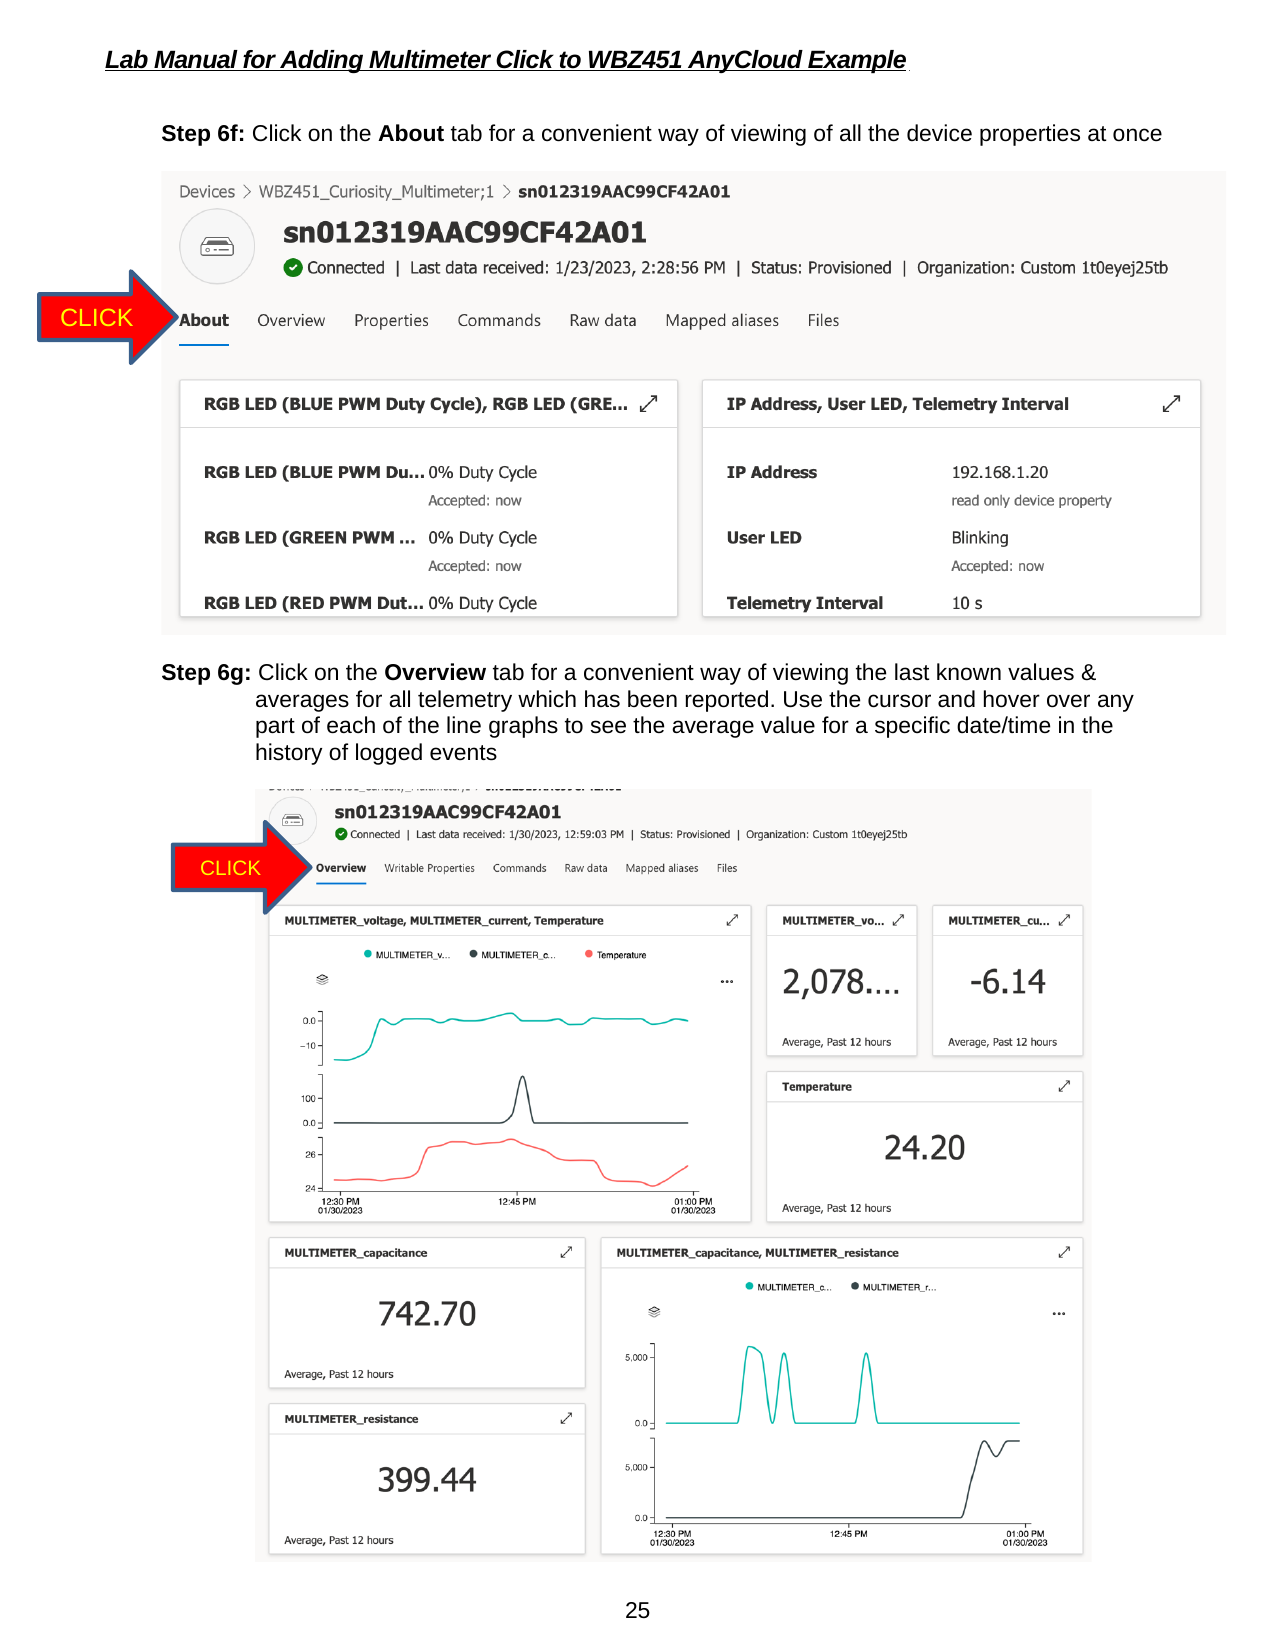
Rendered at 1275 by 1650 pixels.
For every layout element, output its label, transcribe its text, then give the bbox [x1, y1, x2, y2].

text Step 6g: Click on the Overview tab for a convenient way of viewing the last known values & averages for all telemetry which has been reported. Use the cursor and hover over any part of each of the line graphs to see the average value for a specific date/time in the history of logged events [161, 659, 1170, 765]
text Step 6f: Click on the About tab for a convenient way of viewing of all the device properties at once [161, 120, 1170, 146]
picture [161, 171, 1227, 635]
picture [255, 789, 1092, 1562]
